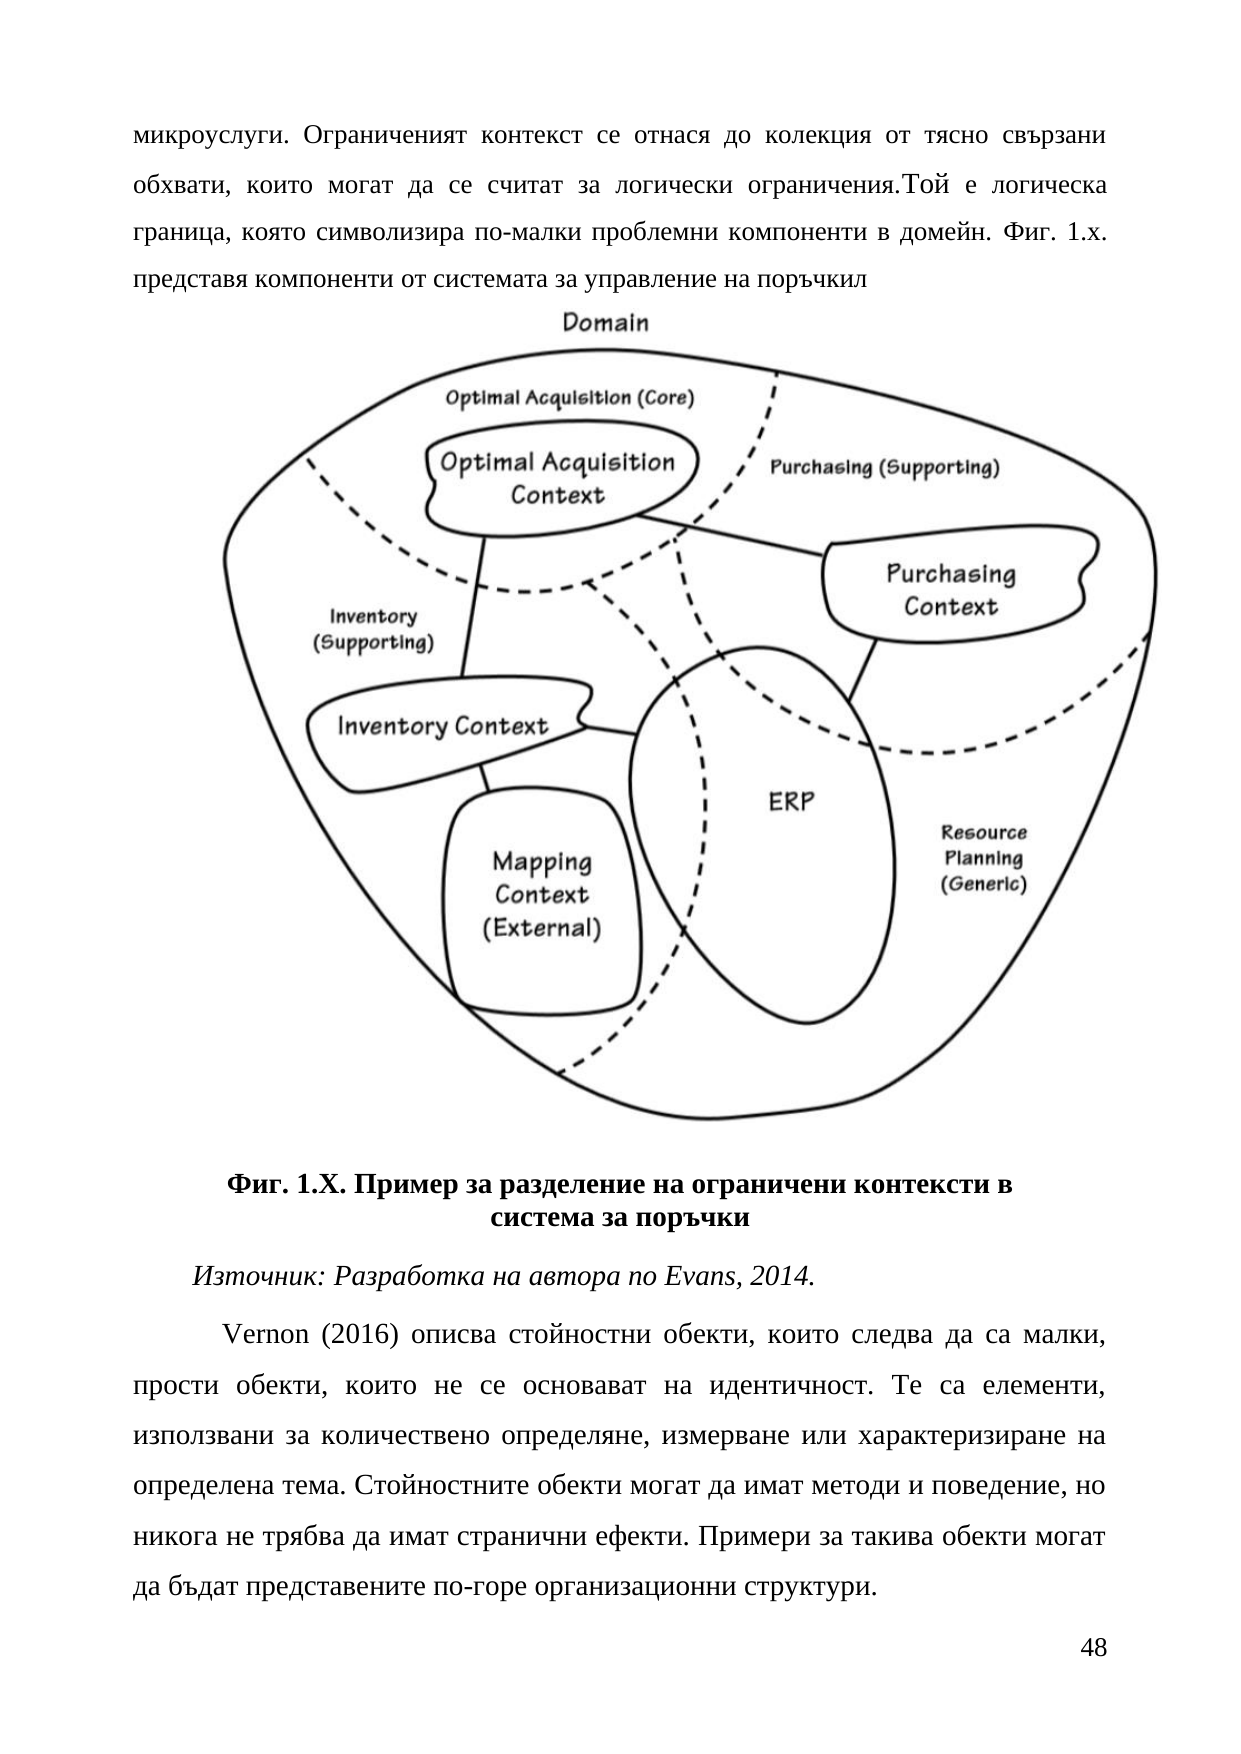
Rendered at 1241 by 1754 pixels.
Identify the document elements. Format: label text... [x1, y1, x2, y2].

picture [221, 308, 1162, 1124]
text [133, 118, 1107, 293]
text Vernon (2016) описва стойностни обекти, които следва да са малки, прости обекти, които не се основават на идентичност. Те са елементи, използвани за количествено определяне, измерване или характеризиране на определена тема. Стойностните обекти могат да имат методи и поведение, но никога не трябва да имат странични ефекти. Примери за такива обекти могат да бъдат представените по-горе организационни структури. [133, 1316, 1107, 1602]
title Източник: Разработка на автора по Evans, 2014. [192, 1258, 1048, 1291]
title Фиг. 1.Х. Пример за разделение на ограничени контексти в система за поръчки [192, 1166, 1048, 1233]
